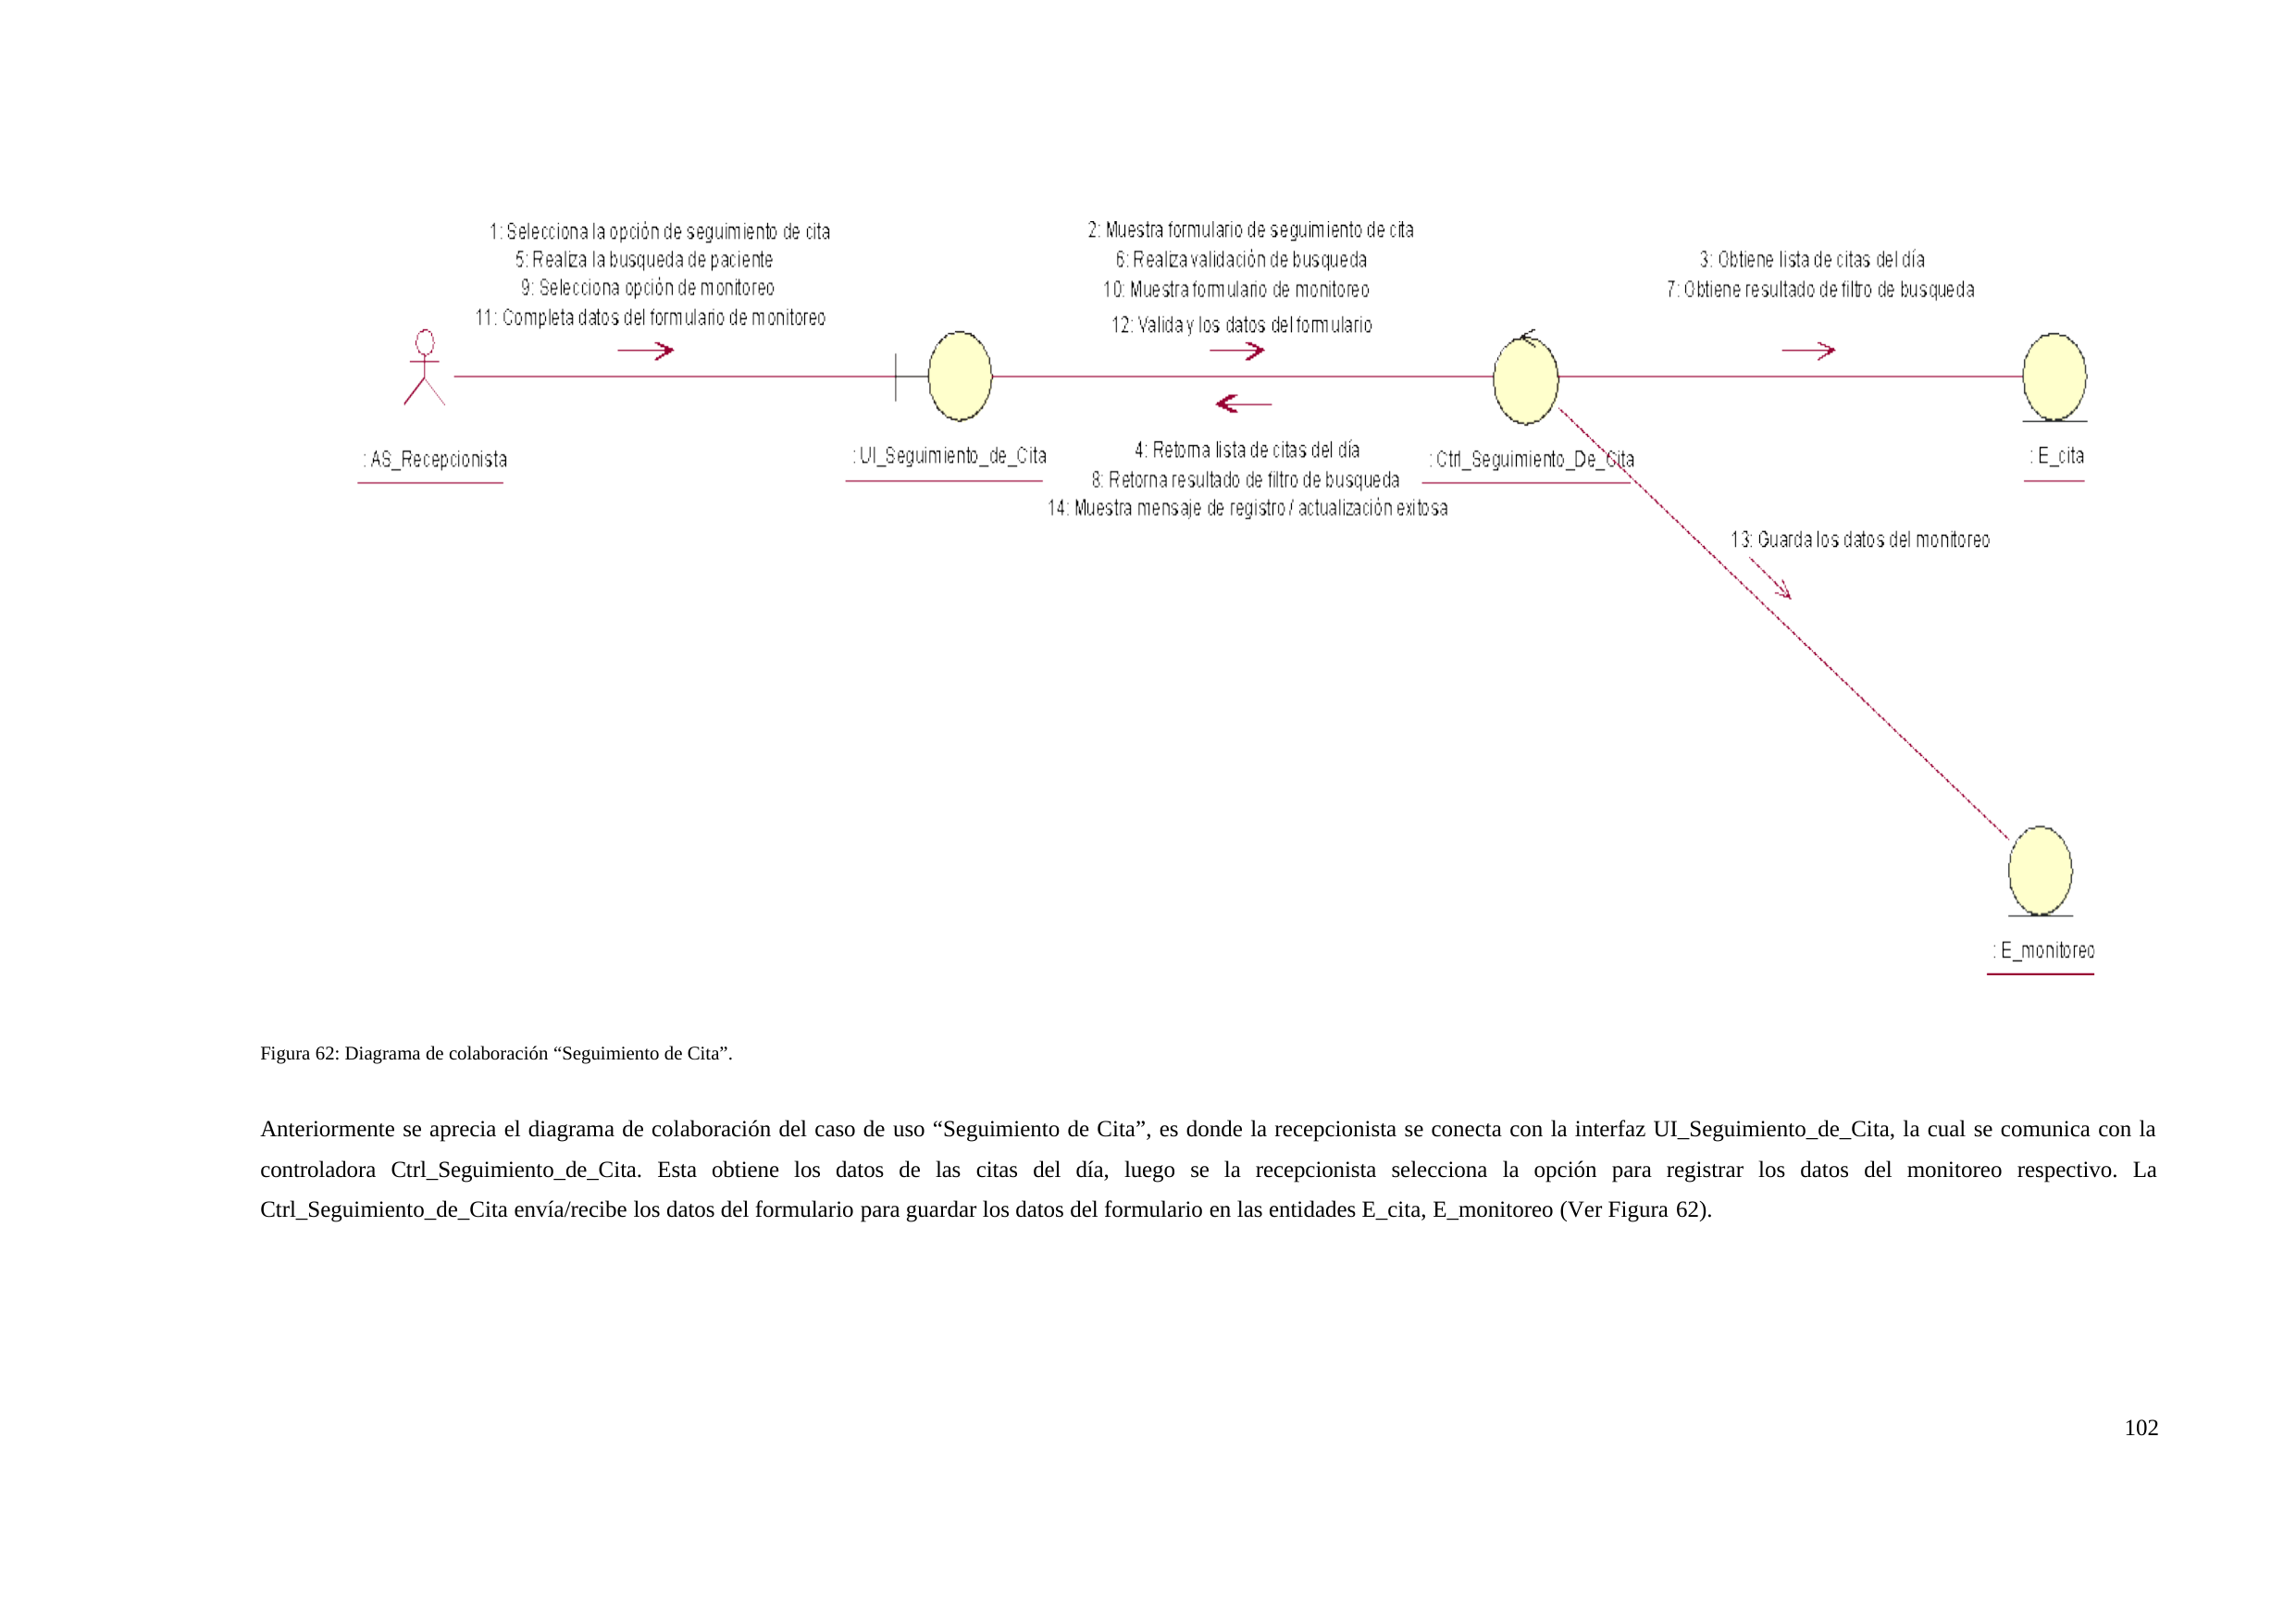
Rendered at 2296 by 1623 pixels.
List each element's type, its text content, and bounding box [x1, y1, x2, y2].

picture [357, 221, 2095, 975]
text Anteriormente se aprecia el diagrama de colaboración del caso de uso “Seguimiento de Cita”, es donde la recepcionista se conecta con la interfaz UI_Seguimiento_de_Cita, la cual se comunica con la controladora Ctrl_Seguimiento_de_Cita. Esta obtiene los datos de las citas del día, luego se la recepcionista selecciona la opción para registrar los datos del monitoreo respectivo. La Ctrl_Seguimiento_de_Cita envía/recibe los datos del formulario para guardar los datos del formulario en las entidades E_cita, E_monitoreo (Ver Figura 62). [260, 1116, 2158, 1222]
text Figura 62: Diagrama de colaboración “Seguimiento de Cita”. [260, 1042, 2168, 1064]
